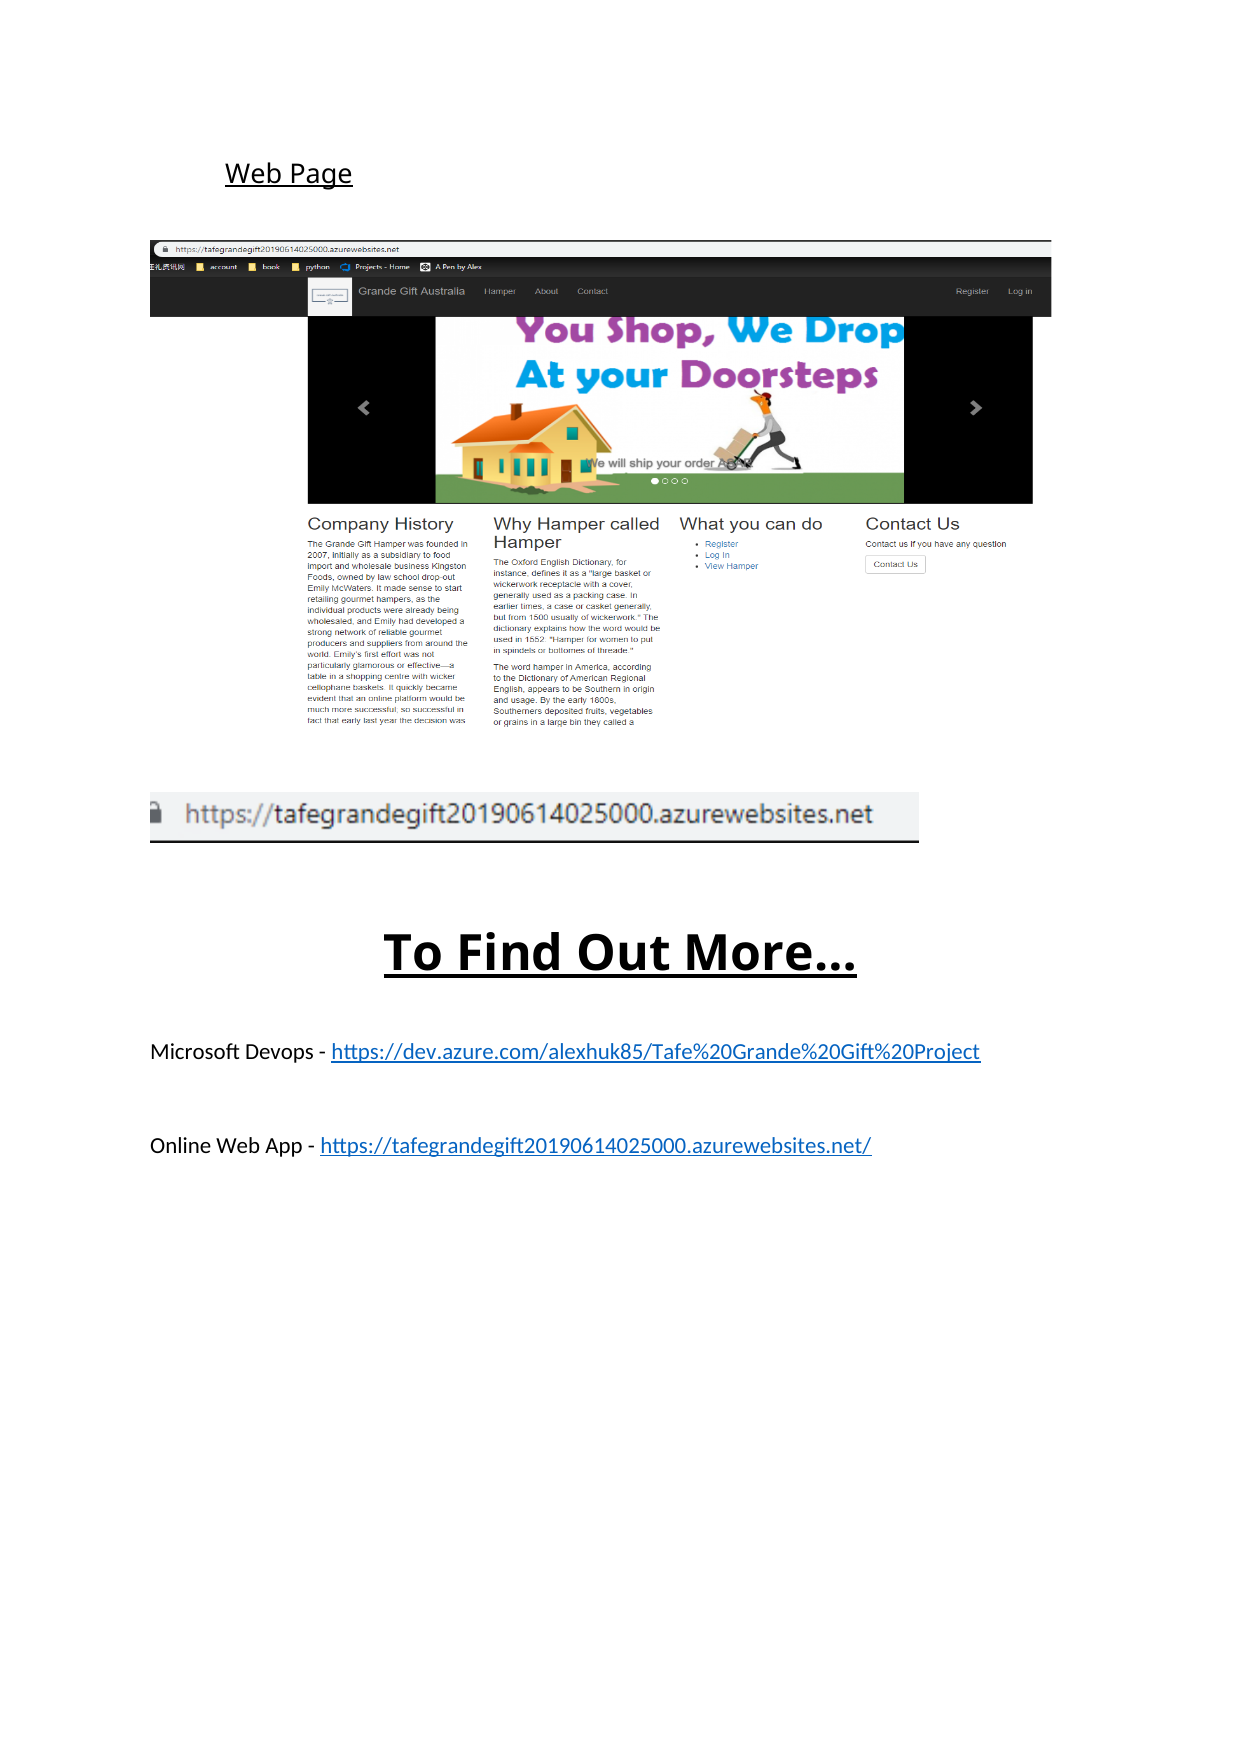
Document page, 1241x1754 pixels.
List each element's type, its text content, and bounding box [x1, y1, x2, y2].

text Online Web App - https://tafegrandegift20190614025000.azurewebsites.net/ [150, 1131, 1090, 1159]
subtitle Web Page [225, 154, 1090, 191]
text Microsoft Devops - https://dev.azure.com/alexhuk85/Tafe%20Grande%20Gift%20Project [150, 1037, 1090, 1065]
picture [150, 240, 1052, 727]
picture [150, 792, 919, 843]
subtitle To Find Out More… [150, 917, 1090, 985]
